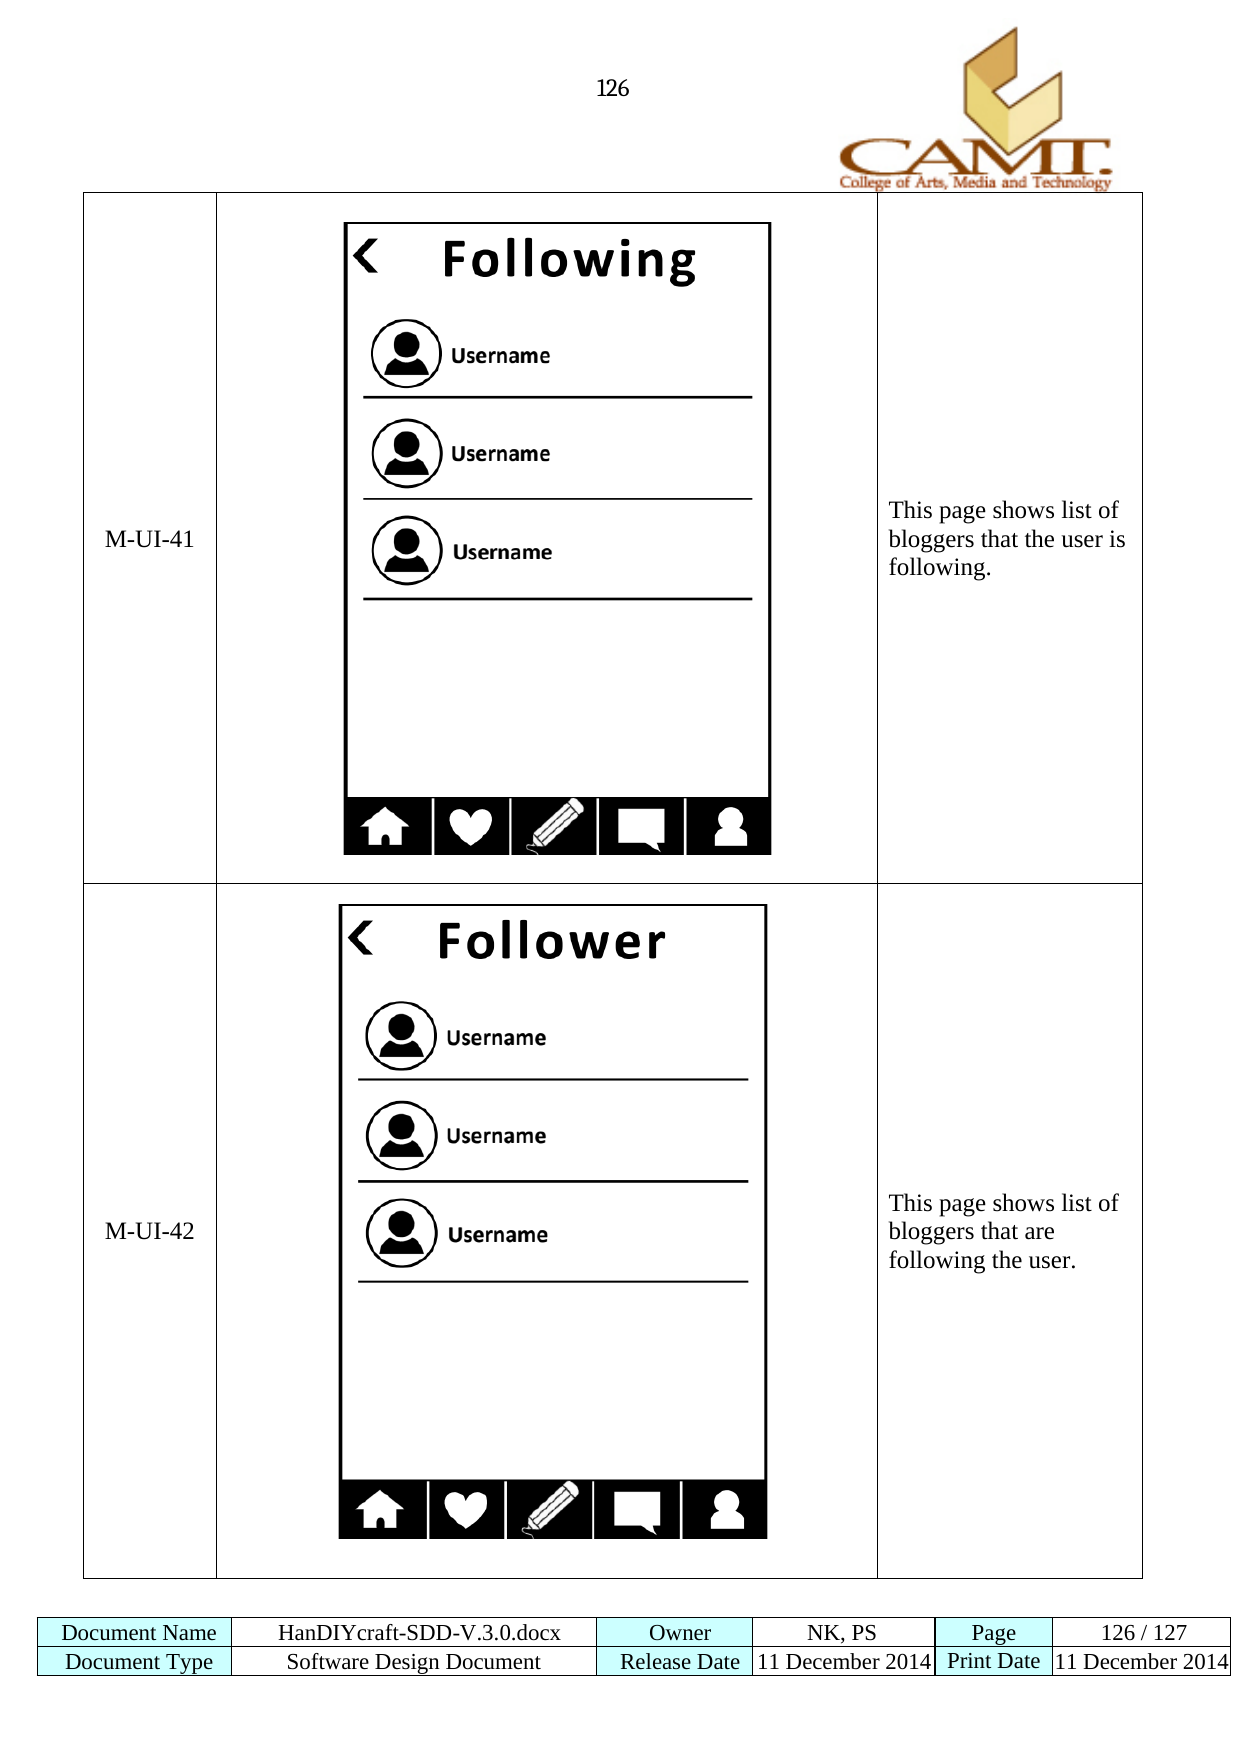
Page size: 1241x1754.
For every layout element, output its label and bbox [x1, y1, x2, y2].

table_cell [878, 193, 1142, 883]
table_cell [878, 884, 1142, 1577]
picture [755, 18, 1221, 207]
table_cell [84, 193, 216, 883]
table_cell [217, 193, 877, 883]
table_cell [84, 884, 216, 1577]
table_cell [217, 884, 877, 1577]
